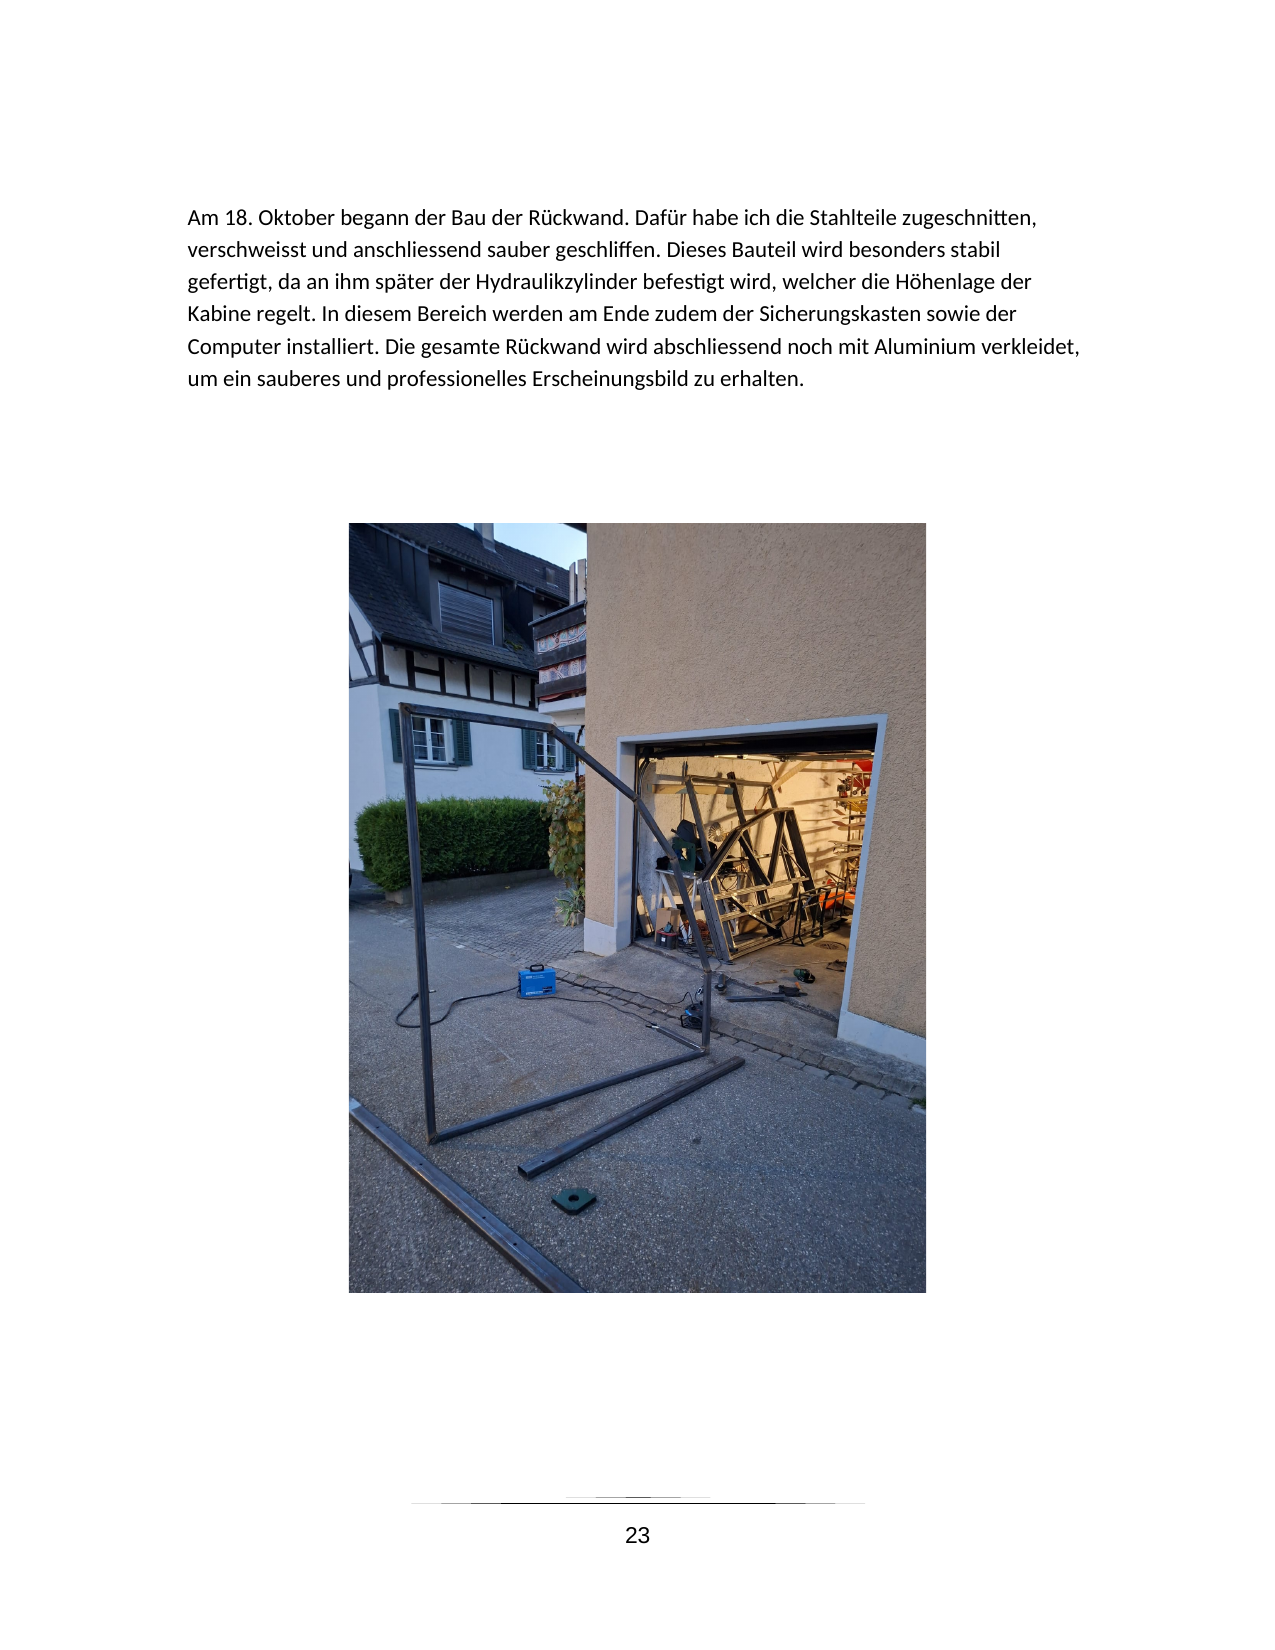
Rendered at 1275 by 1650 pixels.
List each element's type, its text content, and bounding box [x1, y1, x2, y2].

picture [348, 523, 927, 1293]
text Am 18. Oktober begann der Bau der Rückwand. Dafür habe ich die Stahlteile zugeschnitten, verschweisst und anschliessend sauber geschliffen. Dieses Bauteil wird besonders stabil gefertigt, da an ihm später der Hydraulikzylinder befestigt wird, welcher die Höhenlage der Kabine regelt. In diesem Bereich werden am Ende zudem der Sicherungskasten sowie der Computer installiert. Die gesamte Rückwand wird abschliessend noch mit Aluminium verkleidet, um ein sauberes und professionelles Erscheinungsbild zu erhalten. [187, 203, 1087, 392]
